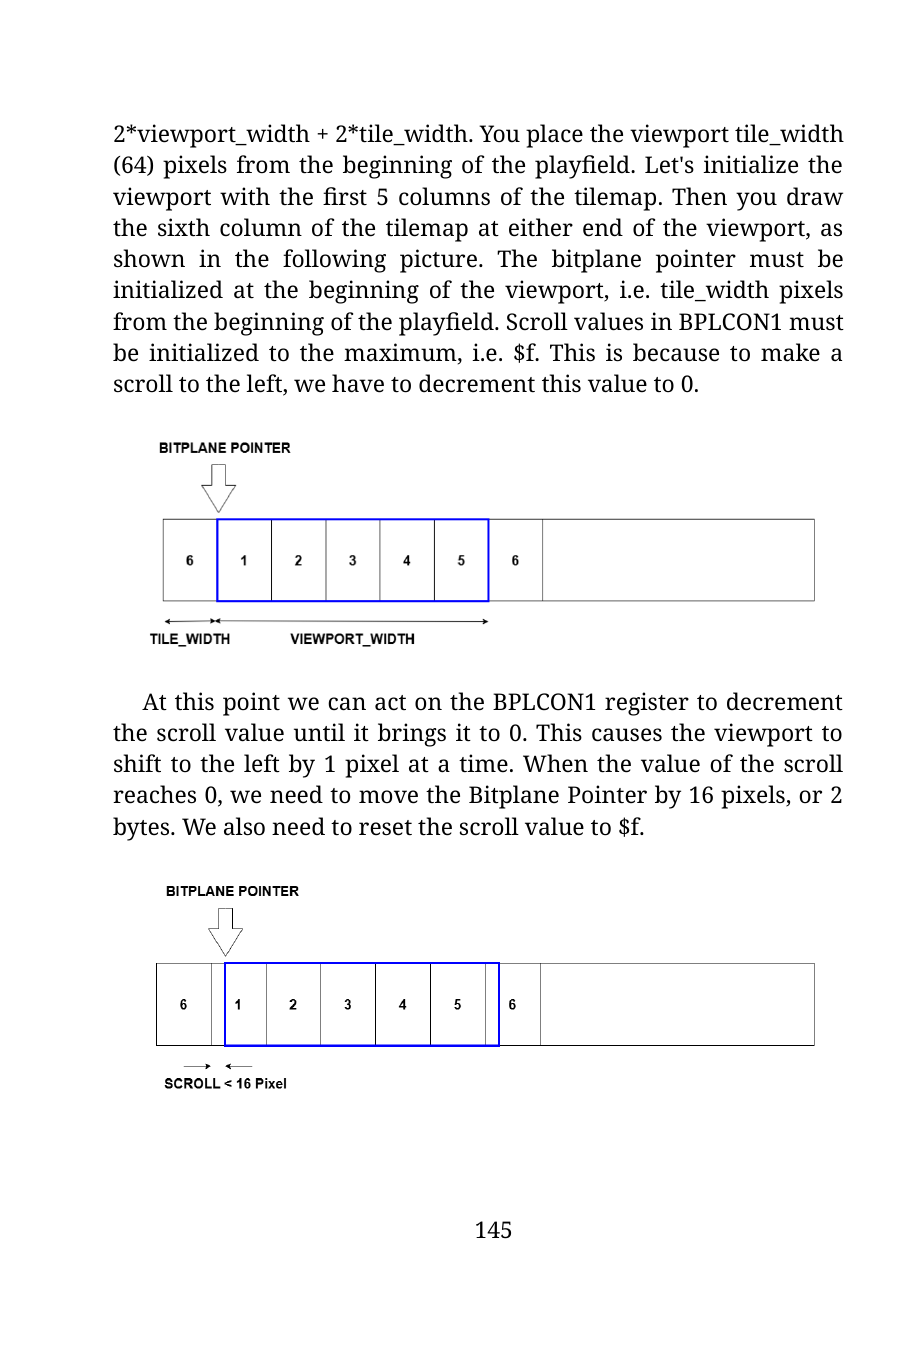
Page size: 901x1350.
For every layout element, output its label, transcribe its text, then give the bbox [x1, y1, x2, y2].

text At this point we can act on the BPLCON1 register to decrement the scroll value until it brings it to 0. This causes the viewport to shift to the left by 1 pixel at a time. When the value of the scroll reaches 0, we need to move the Bitplane Pointer by 16 pixels, or 2 bytes. We also need to reset the scroll value to $f. [113, 686, 844, 842]
picture [142, 430, 821, 655]
picture [142, 873, 821, 1100]
